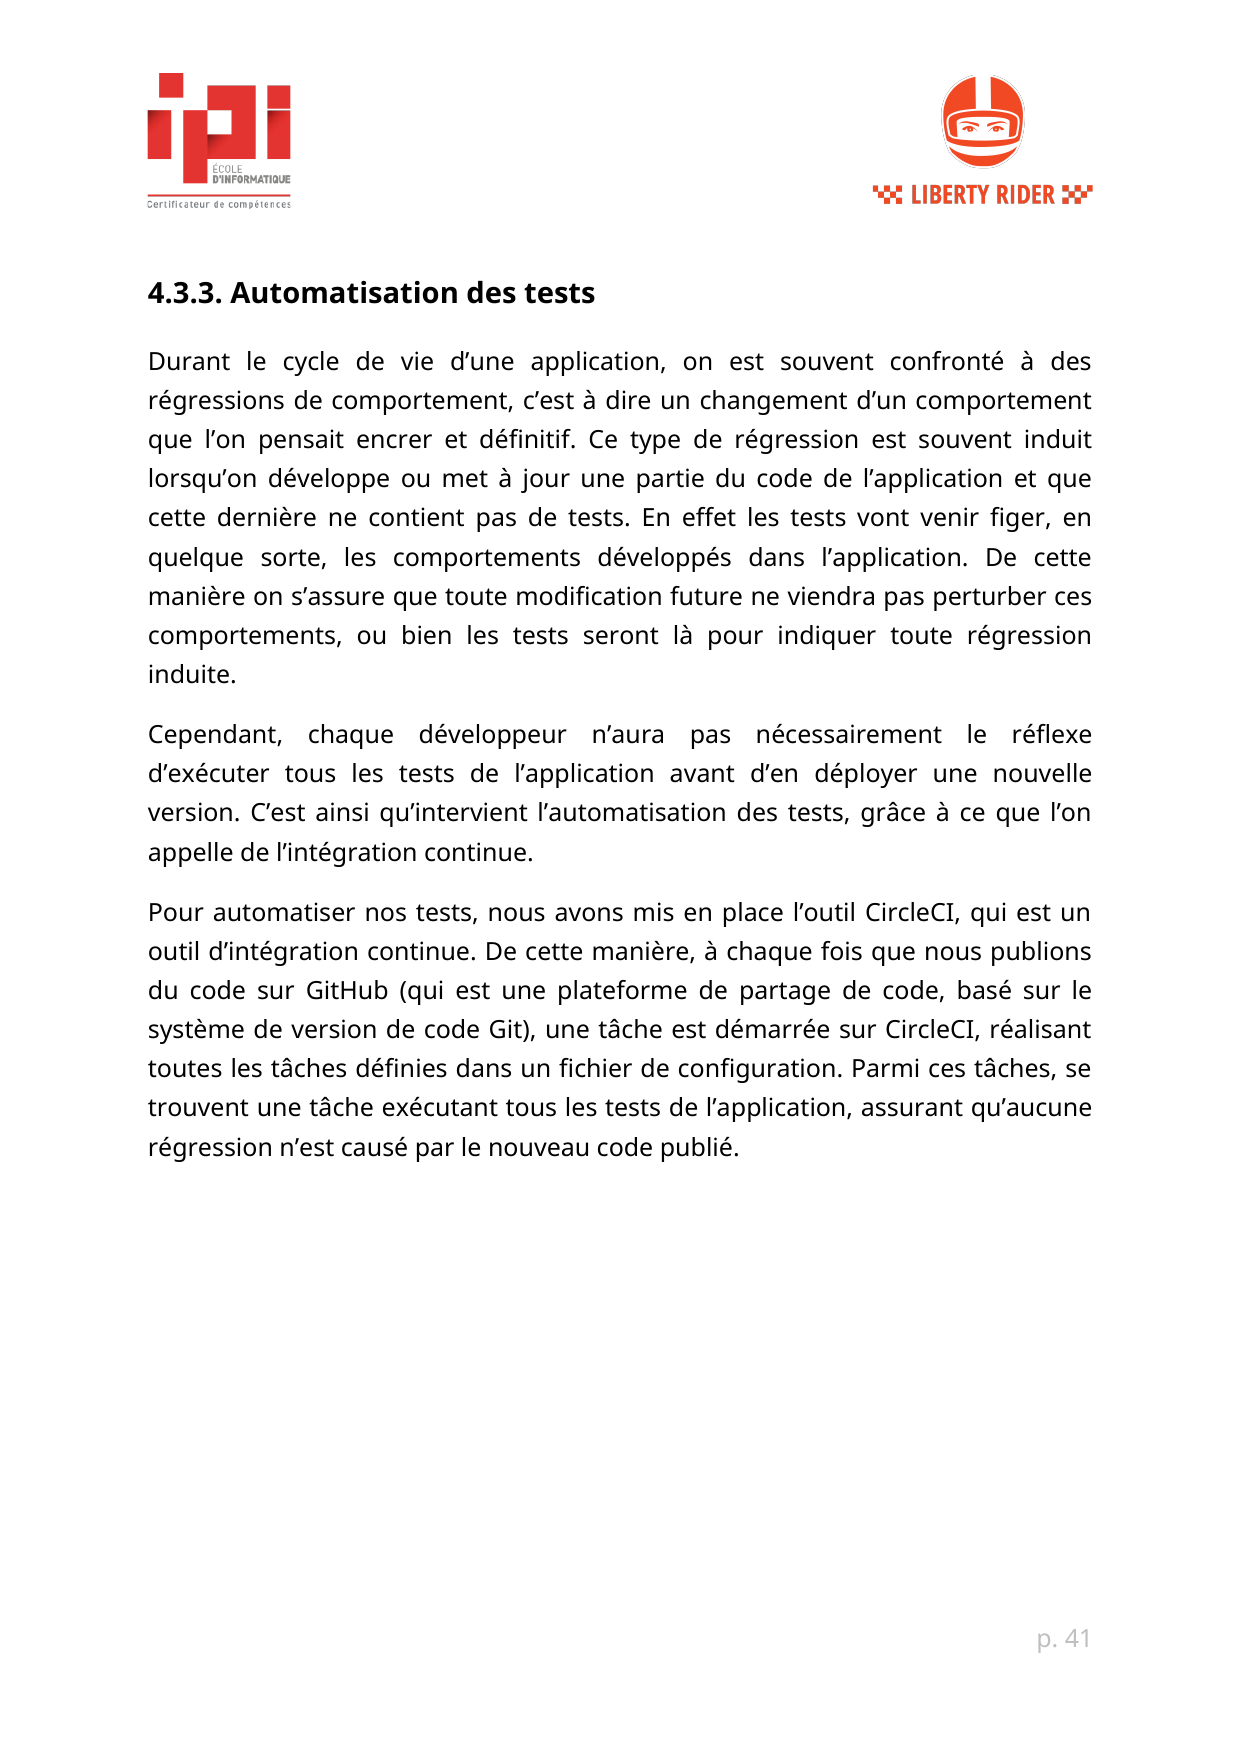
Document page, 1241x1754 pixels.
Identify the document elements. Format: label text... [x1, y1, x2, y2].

text Pour automatiser nos tests, nous avons mis en place l’outil CircleCI, qui est un outil d’intégration continue. De cette manière, à chaque fois que nous publions du code sur GitHub (qui est une plateforme de partage de code, basé sur le système de version de code Git), une tâche est démarrée sur CircleCI, réalisant toutes les tâches définies dans un fichier de configuration. Parmi ces tâches, se trouvent une tâche exécutant tous les tests de l’application, assurant qu’aucune régression n’est causé par le nouveau code publié. [148, 894, 1093, 1163]
picture [147, 73, 291, 209]
text Durant le cycle de vie d’une application, on est souvent confronté à des régressions de comportement, c’est à dire un changement d’un comportement que l’on pensait encrer et définitif. Ce type de régression est souvent induit lorsqu’on développe ou met à jour une partie du code de l’application et que cette dernière ne contient pas de tests. En effet les tests vont venir figer, en quelque sorte, les comportements développés dans l’application. De cette manière on s’assure que toute modification future ne viendra pas perturber ces comportements, ou bien les tests seront là pour indiquer toute régression induite. [148, 343, 1093, 691]
picture [872, 75, 1093, 209]
subtitle Automatisation des tests [148, 273, 1093, 312]
text Cependant, chaque développeur n’aura pas nécessairement le réflexe d’exécuter tous les tests de l’application avant d’en déployer une nouvelle version. C’est ainsi qu’intervient l’automatisation des tests, grâce à ce que l’on appelle de l’intégration continue. [148, 717, 1093, 868]
